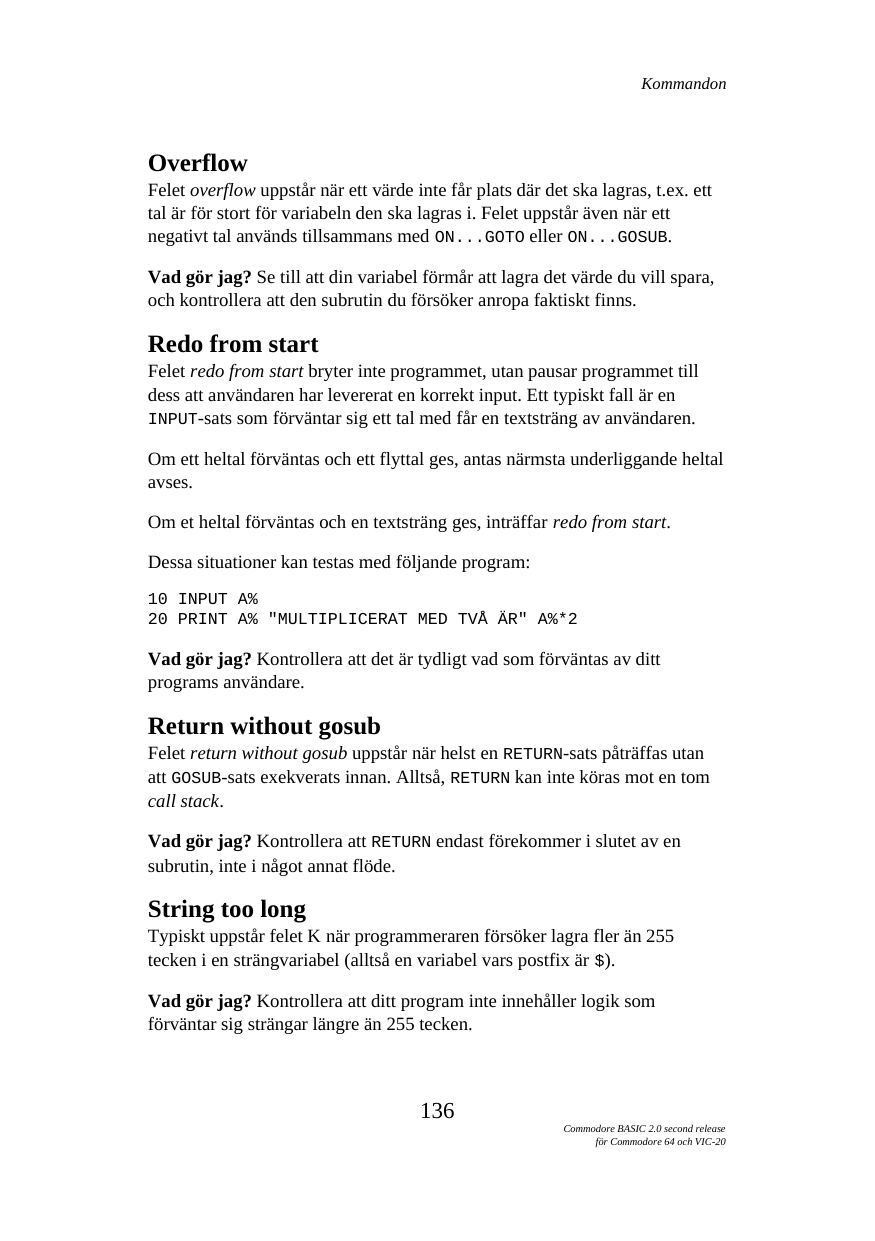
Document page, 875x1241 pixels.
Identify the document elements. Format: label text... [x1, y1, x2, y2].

text Vad gör jag? Kontrollera att ditt program inte innehåller logik som förväntar sig strängar längre än 255 tecken. [148, 989, 726, 1034]
subtitle Redo from start [148, 329, 726, 358]
subtitle String too long [148, 894, 726, 923]
text Vad gör jag? Kontrollera att RETURN endast förekommer i slutet av en subrutin, inte i något annat flöde. [148, 830, 726, 876]
text 10 INPUT A% 20 PRINT A% "MULTIPLICERAT MED TVÅ ÄR" A%*2 [148, 591, 726, 630]
text Vad gör jag? Se till att din variabel förmår att lagra det värde du vill spara, och kontrollera att den subrutin du försöker anropa faktiskt finns. [148, 266, 726, 311]
text Felet overflow uppstår när ett värde inte får plats där det ska lagras, t.ex. ett tal är för stort för variabeln den ska lagras i. Felet uppstår även när ett negativt tal används tillsammans med ON...GOTO eller ON...GOSUB. [148, 179, 726, 248]
text Vad gör jag? Kontrollera att det är tydligt vad som förväntas av ditt programs användare. [148, 648, 726, 693]
text Typiskt uppstår felet K när programmeraren försöker lagra fler än 255 tecken i en strängvariabel (alltså en variabel vars postfix är $). [148, 925, 726, 971]
subtitle Return without gosub [148, 711, 726, 740]
text Felet return without gosub uppstår när helst en RETURN-sats påträffas utan att GOSUB-sats exekverats innan. Alltså, RETURN kan inte köras mot en tom call stack. [148, 742, 726, 812]
text Felet redo from start bryter inte programmet, utan pausar programmet till dess att användaren har levererat en korrekt input. Ett typiskt fall är en INPUT-sats som förväntar sig ett tal med får en textsträng av användaren. [148, 360, 726, 429]
text Om ett heltal förväntas och ett flyttal ges, antas närmsta underliggande heltal avses. [148, 448, 726, 492]
subtitle Overflow [148, 148, 726, 176]
text Om et heltal förväntas och en textsträng ges, inträffar redo from start. [148, 511, 726, 532]
text Dessa situationer kan testas med följande program: [148, 551, 726, 572]
